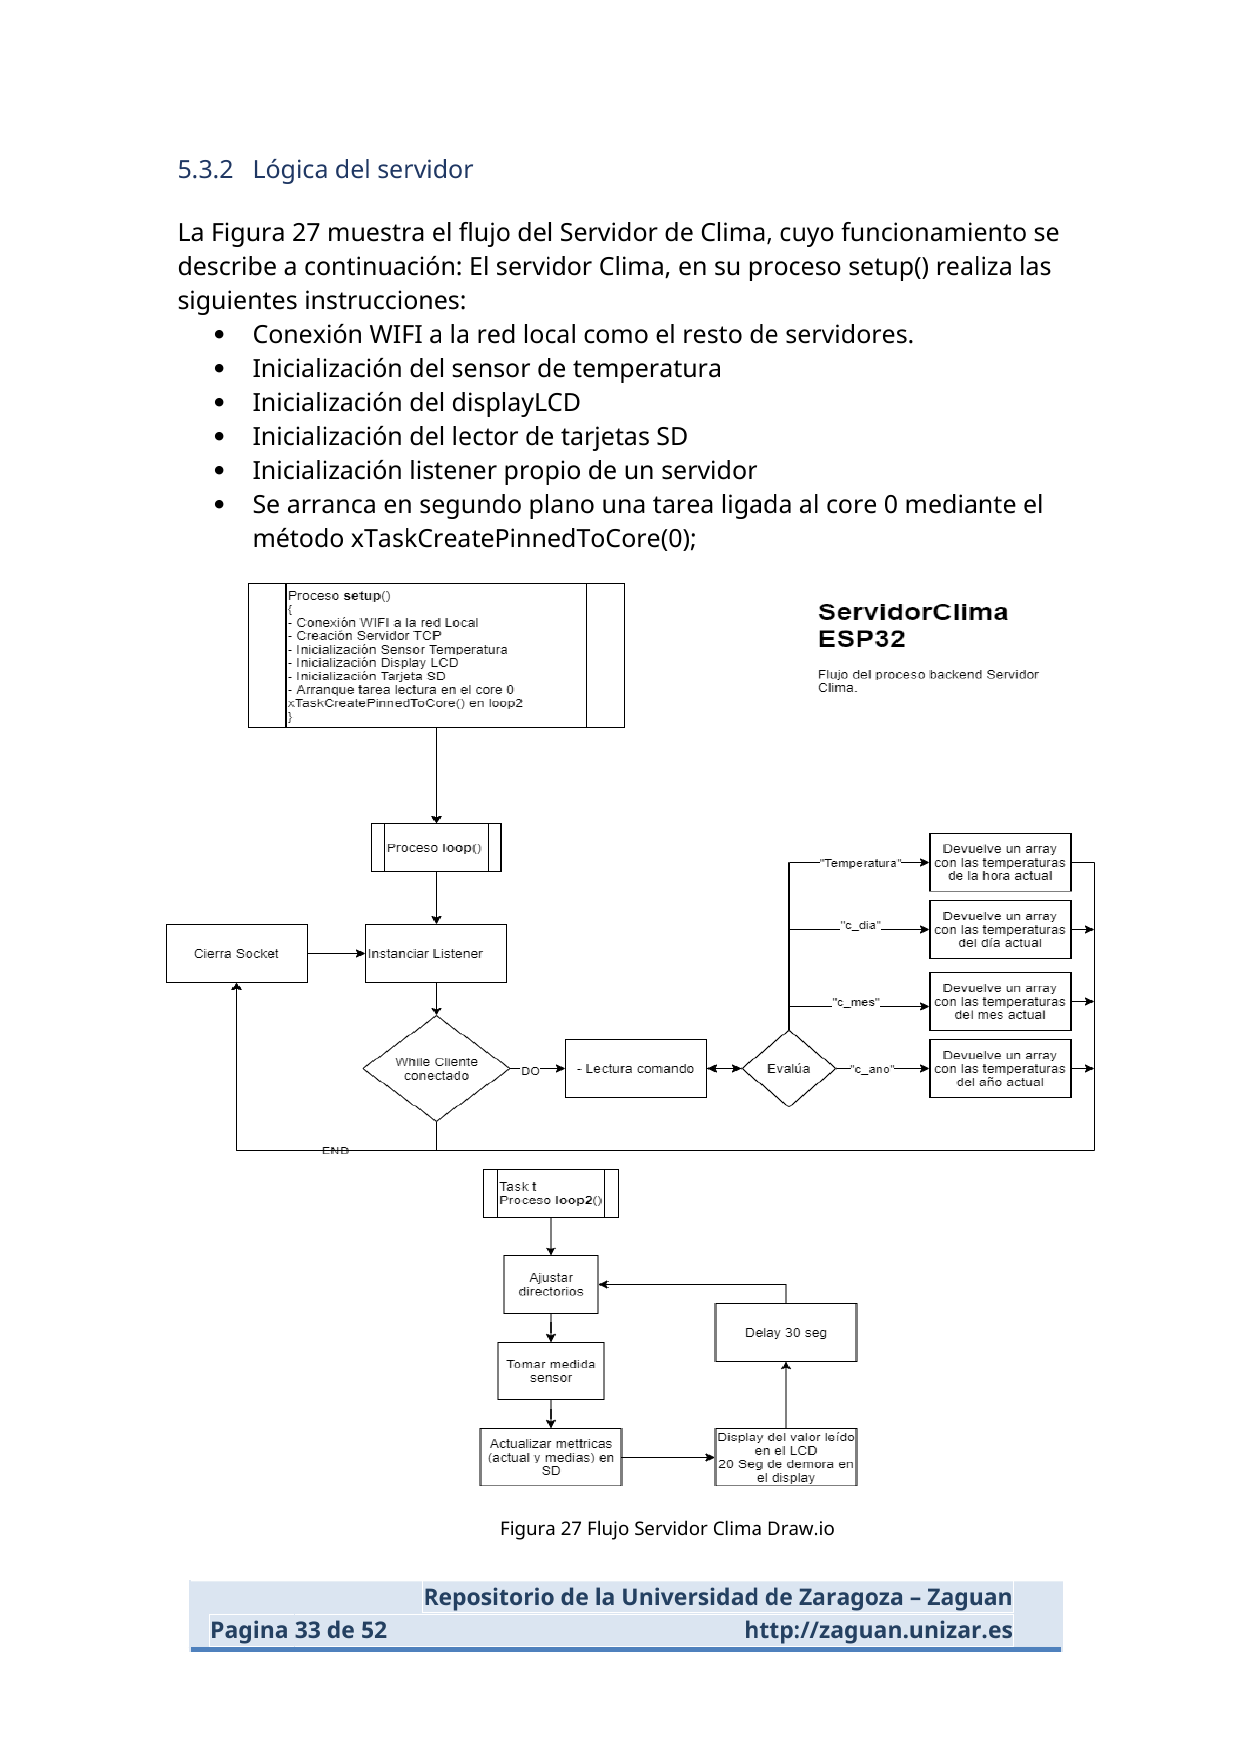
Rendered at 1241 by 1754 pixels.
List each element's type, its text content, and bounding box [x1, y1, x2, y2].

list Inicialización del displayLCD [215, 385, 1063, 419]
text La Figura 27 muestra el flujo del Servidor de Clima, cuyo funcionamiento se describe a continuación: El servidor Clima, en su proceso setup() realiza las siguientes instrucciones: [177, 214, 1063, 317]
list Inicialización del sensor de temperatura [215, 351, 1063, 385]
list Inicialización listener propio de un servidor [215, 453, 1063, 487]
list Inicialización del lector de tarjetas SD [215, 419, 1063, 453]
subtitle Lógica del servidor [177, 152, 1063, 186]
picture [166, 583, 1105, 1486]
list Se arranca en segundo plano una tarea ligada al core 0 mediante el método xTaskCreatePinnedToCore(0); [215, 487, 1063, 555]
list Conexión WIFI a la red local como el resto de servidores. [215, 317, 1063, 351]
